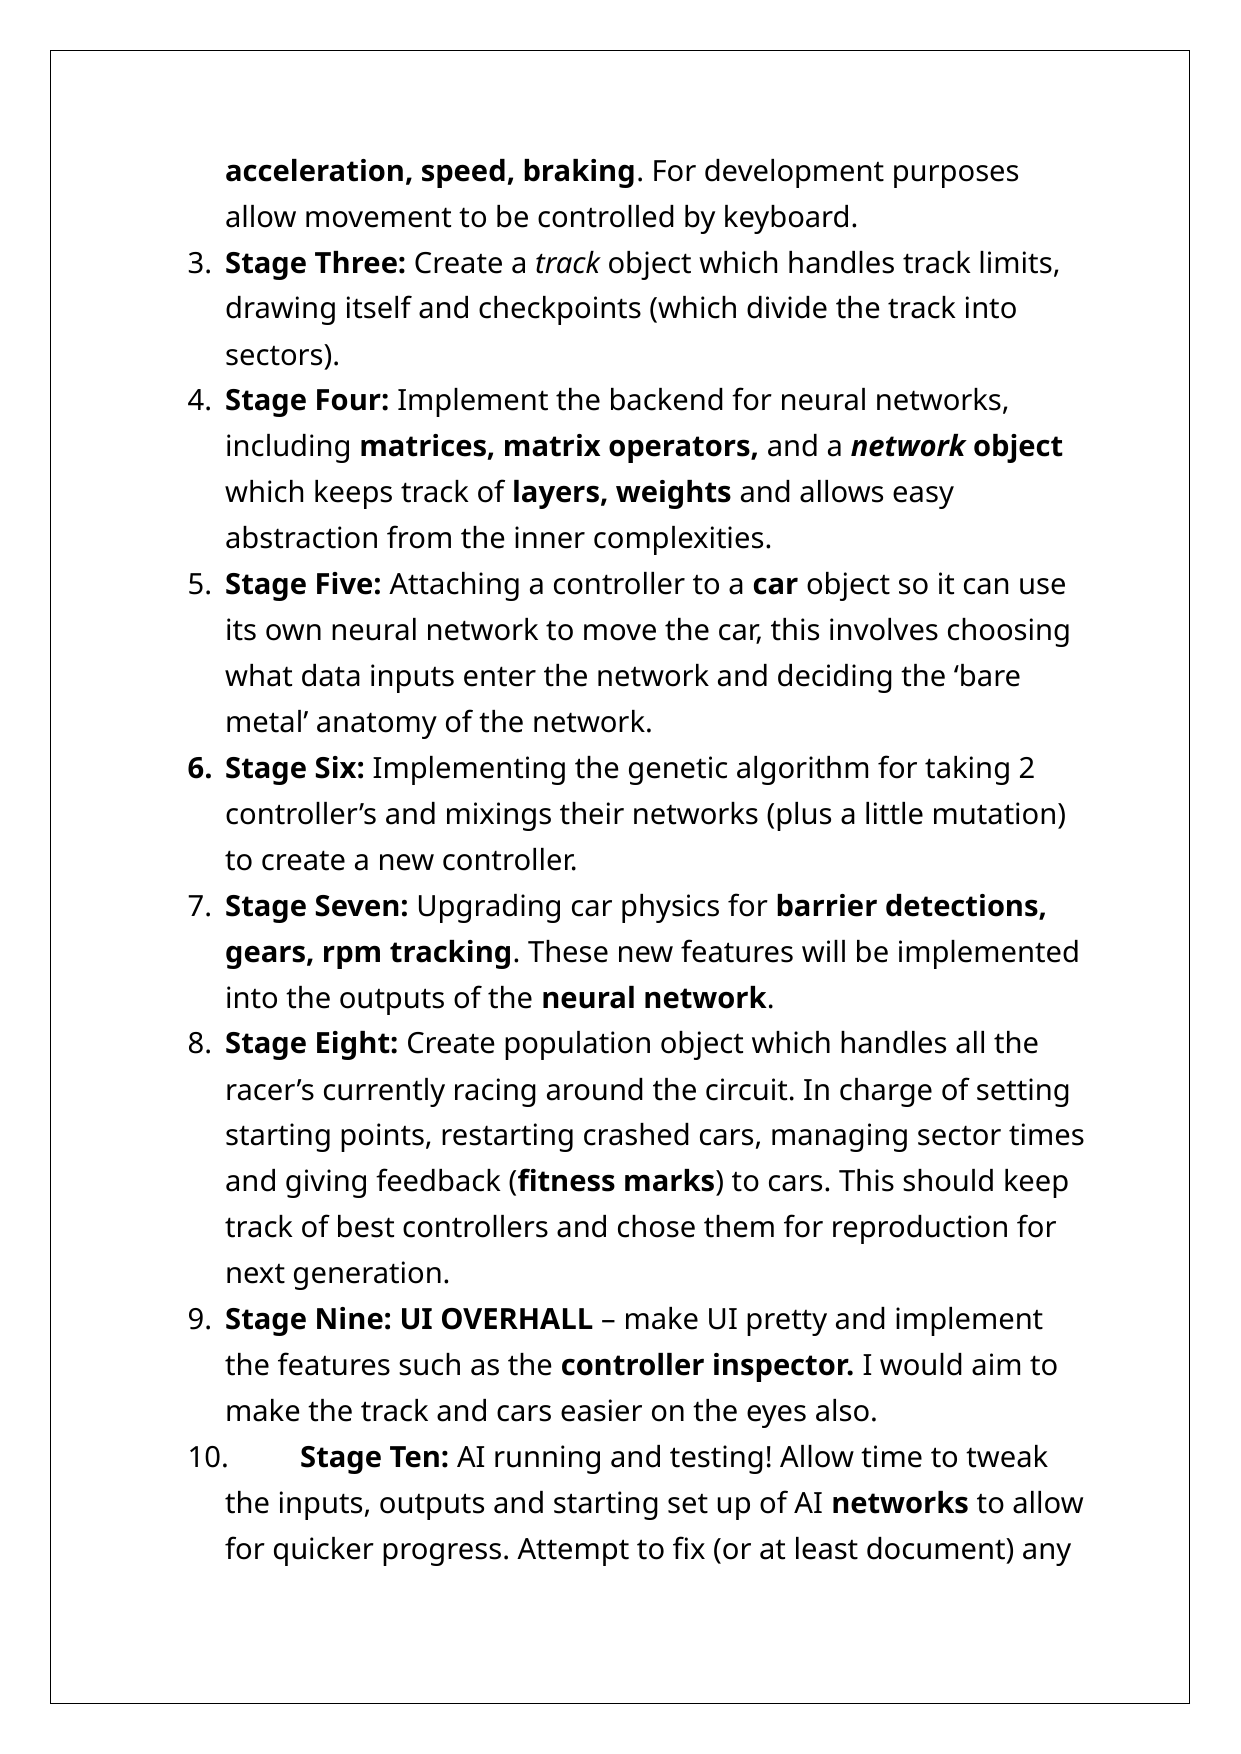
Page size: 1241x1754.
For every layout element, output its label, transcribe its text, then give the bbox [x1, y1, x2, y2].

list Stage Three: Create a track object which handles track limits, drawing itself and checkpoints (which divide the track into sectors). [187, 242, 1090, 373]
list Stage Eight: Create population object which handles all the racer’s currently racing around the circuit. In charge of setting starting points, restarting crashed cars, managing sector times and giving feedback (fitness marks) to cars. This should keep track of best controllers and chose them for reproduction for next generation. [187, 1023, 1090, 1292]
list Stage Seven: Upgrading car physics for barrier detections, gears, rpm tracking. These new features will be implemented into the outputs of the neural network. [187, 885, 1090, 1017]
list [187, 150, 1090, 236]
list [187, 1436, 1090, 1568]
list Stage Six: Implementing the genetic algorithm for taking 2 controller’s and mixings their networks (plus a little mutation) to create a new controller. [187, 747, 1090, 879]
list Stage Four: Implement the backend for neural networks, including matrices, matrix operators, and a network object which keeps track of layers, weights and allows easy abstraction from the inner complexities. [187, 380, 1090, 557]
list Stage Nine: UI OVERHALL – make UI pretty and implement the features such as the controller inspector. I would aim to make the track and cars easier on the eyes also. [187, 1298, 1090, 1430]
list Stage Five: Attaching a controller to a car object so it can use its own neural network to move the car, this involves choosing what data inputs enter the network and deciding the ‘bare metal’ anatomy of the network. [187, 563, 1090, 741]
